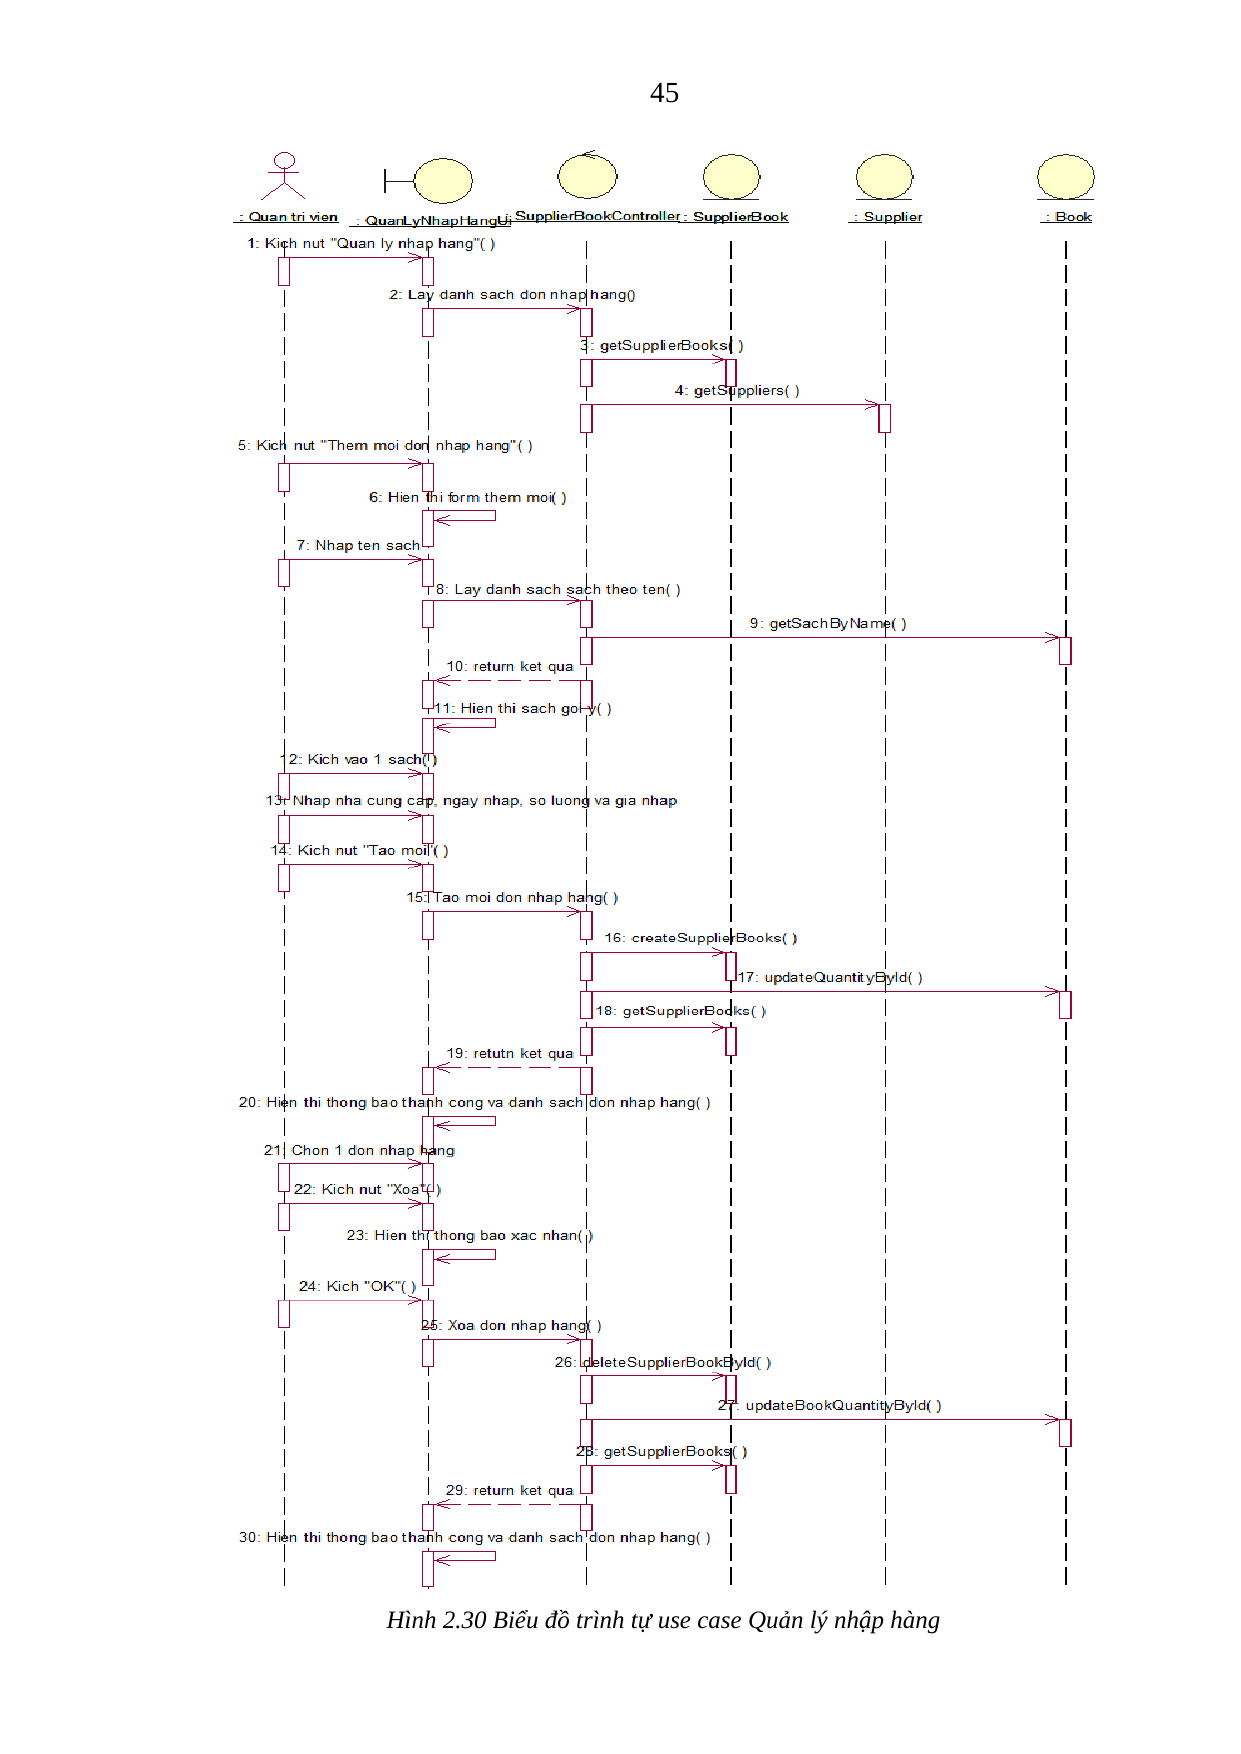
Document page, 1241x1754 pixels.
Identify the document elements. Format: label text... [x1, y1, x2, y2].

picture [228, 147, 1100, 1589]
